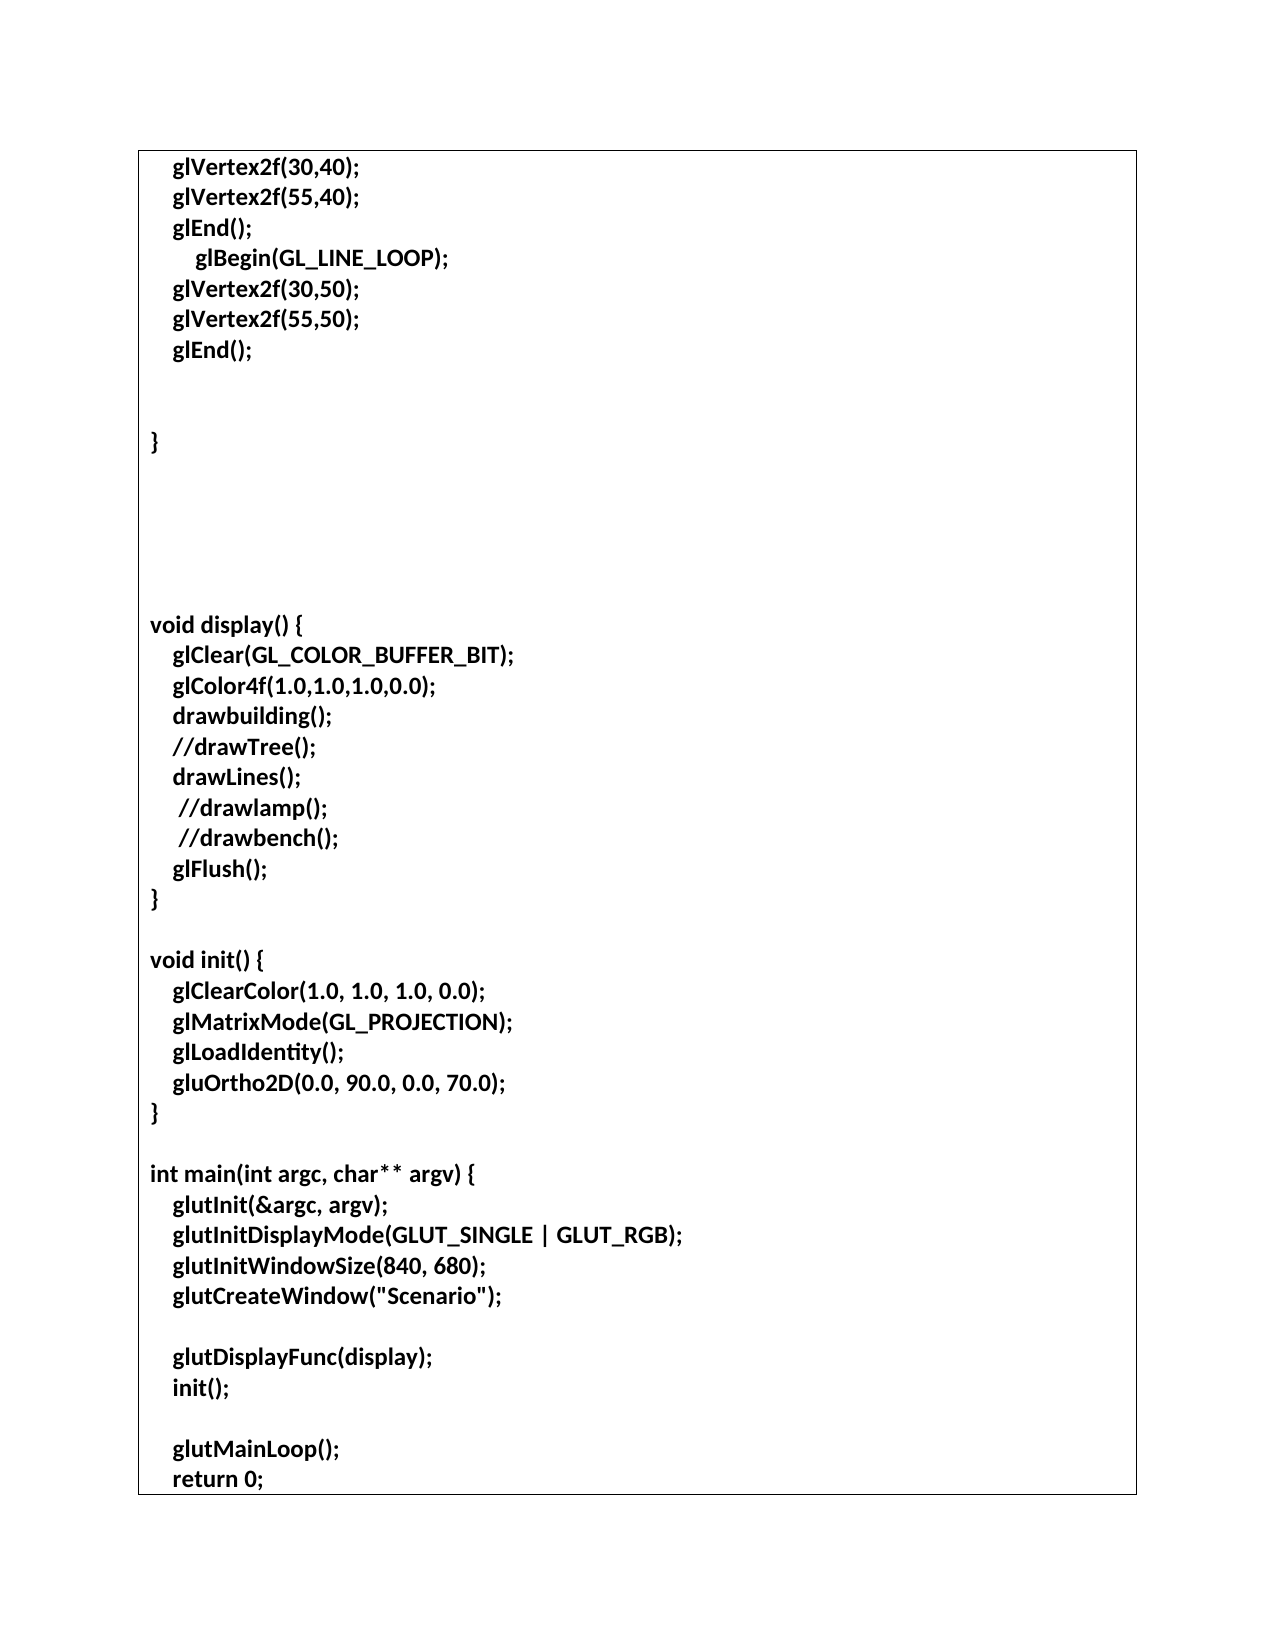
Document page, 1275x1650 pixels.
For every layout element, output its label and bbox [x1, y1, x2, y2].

table_cell [139, 151, 1136, 1494]
